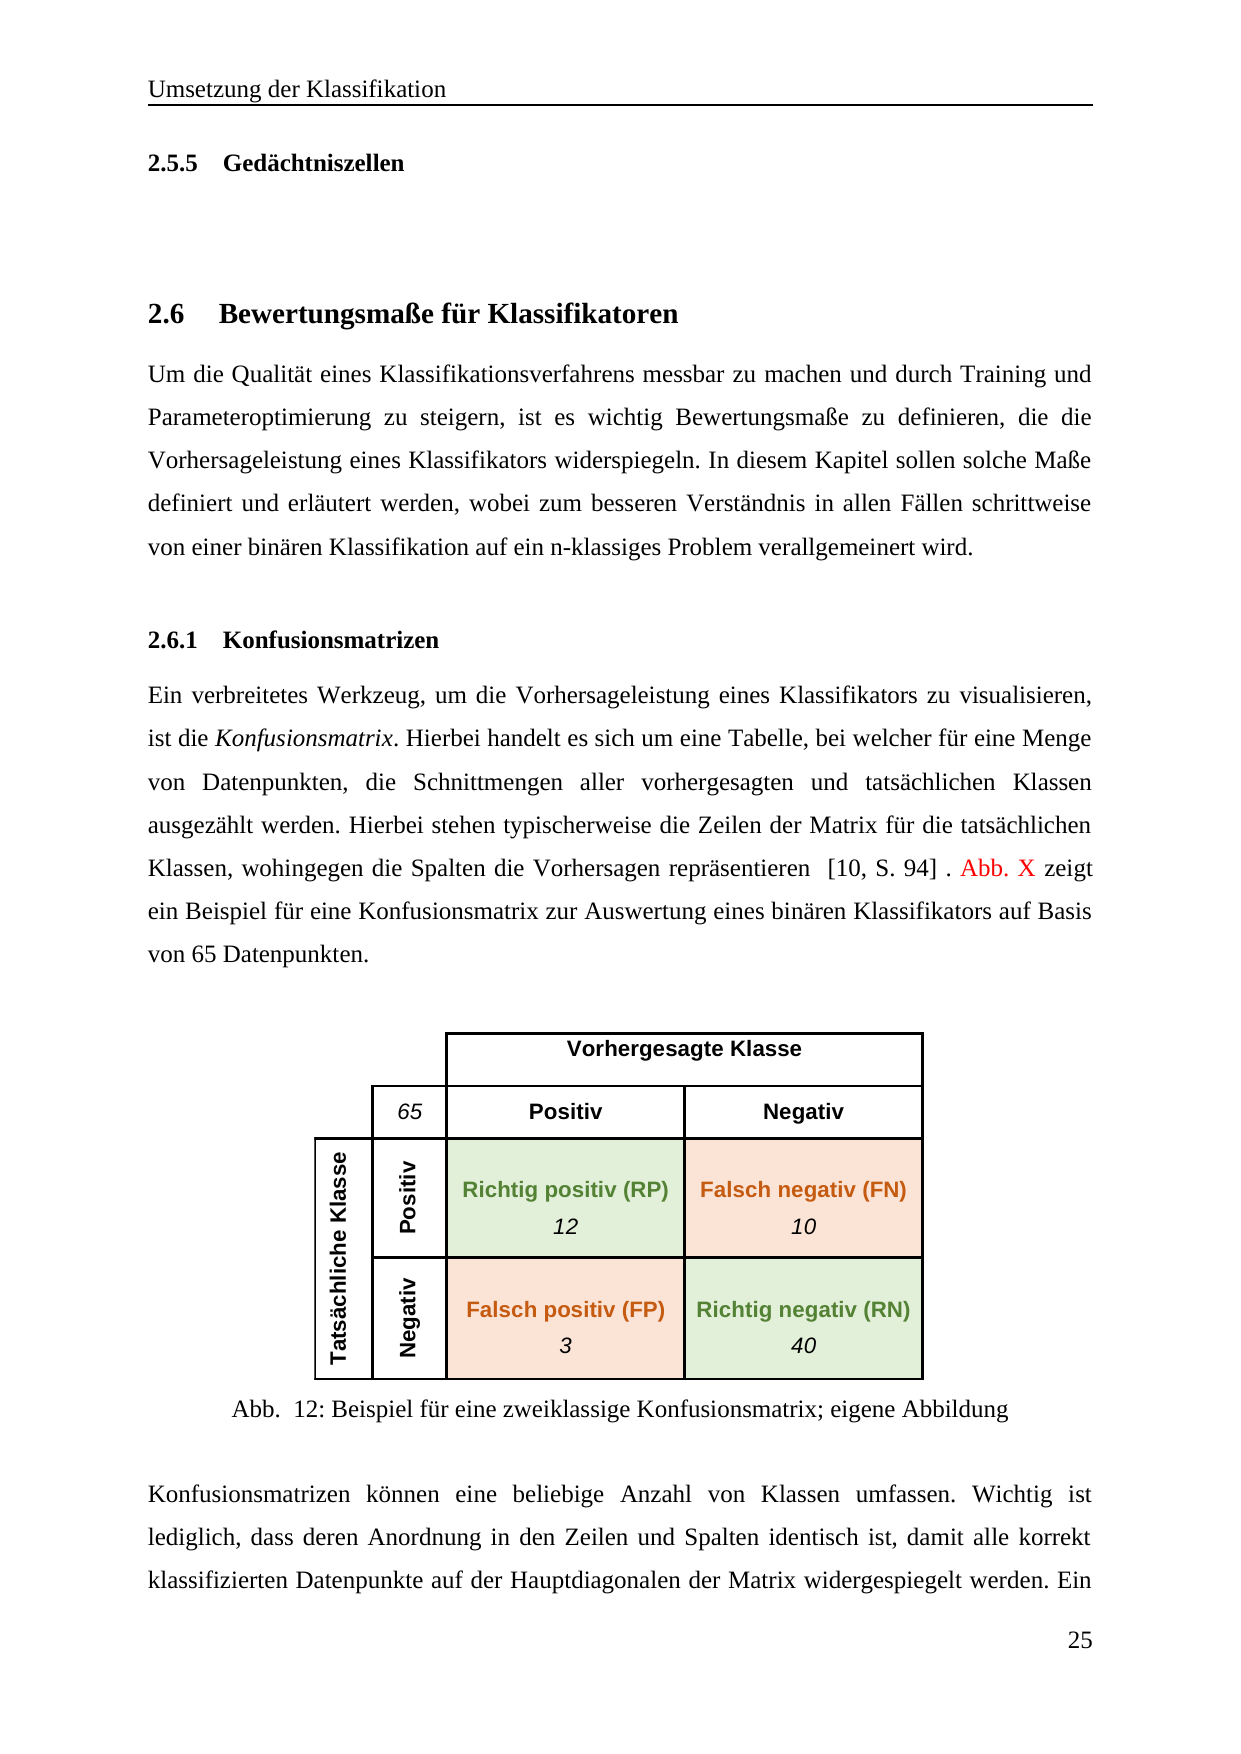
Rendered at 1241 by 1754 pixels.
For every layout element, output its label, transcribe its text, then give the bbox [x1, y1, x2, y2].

subtitle Gedächtniszellen [148, 148, 1093, 176]
text Um die Qualität eines Klassifikationsverfahrens messbar zu machen und durch Training und Parameteroptimierung zu steigern, ist es wichtig Bewertungsmaße zu definieren, die die Vorhersageleistung eines Klassifikators widerspiegeln. In diesem Kapitel sollen solche Maße definiert und erläutert werden, wobei zum besseren Verständnis in allen Fällen schrittweise von einer binären Klassifikation auf ein n-klassiges Problem verallgemeinert wird. [148, 359, 1093, 560]
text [148, 1479, 1093, 1594]
subtitle Konfusionsmatrizen [148, 625, 1093, 653]
text Ein verbreitetes Werkzeug, um die Vorhersageleistung eines Klassifikators zu visualisieren, ist die Konfusionsmatrix. Hierbei handelt es sich um eine Tabelle, bei welcher für eine Menge von Datenpunkten, die Schnittmengen aller vorhergesagten und tatsächlichen Klassen ausgezählt werden. Hierbei stehen typischerweise die Zeilen der Matrix für die tatsächlichen Klassen, wohingegen die Spalten die Vorhersagen repräsentieren . Abb. X zeigt ein Beispiel für eine Konfusionsmatrix zur Auswertung eines binären Klassifikators auf Basis von 65 Datenpunkten. [148, 680, 1093, 968]
subtitle Bewertungsmaße für Klassifikatoren [148, 296, 1093, 330]
